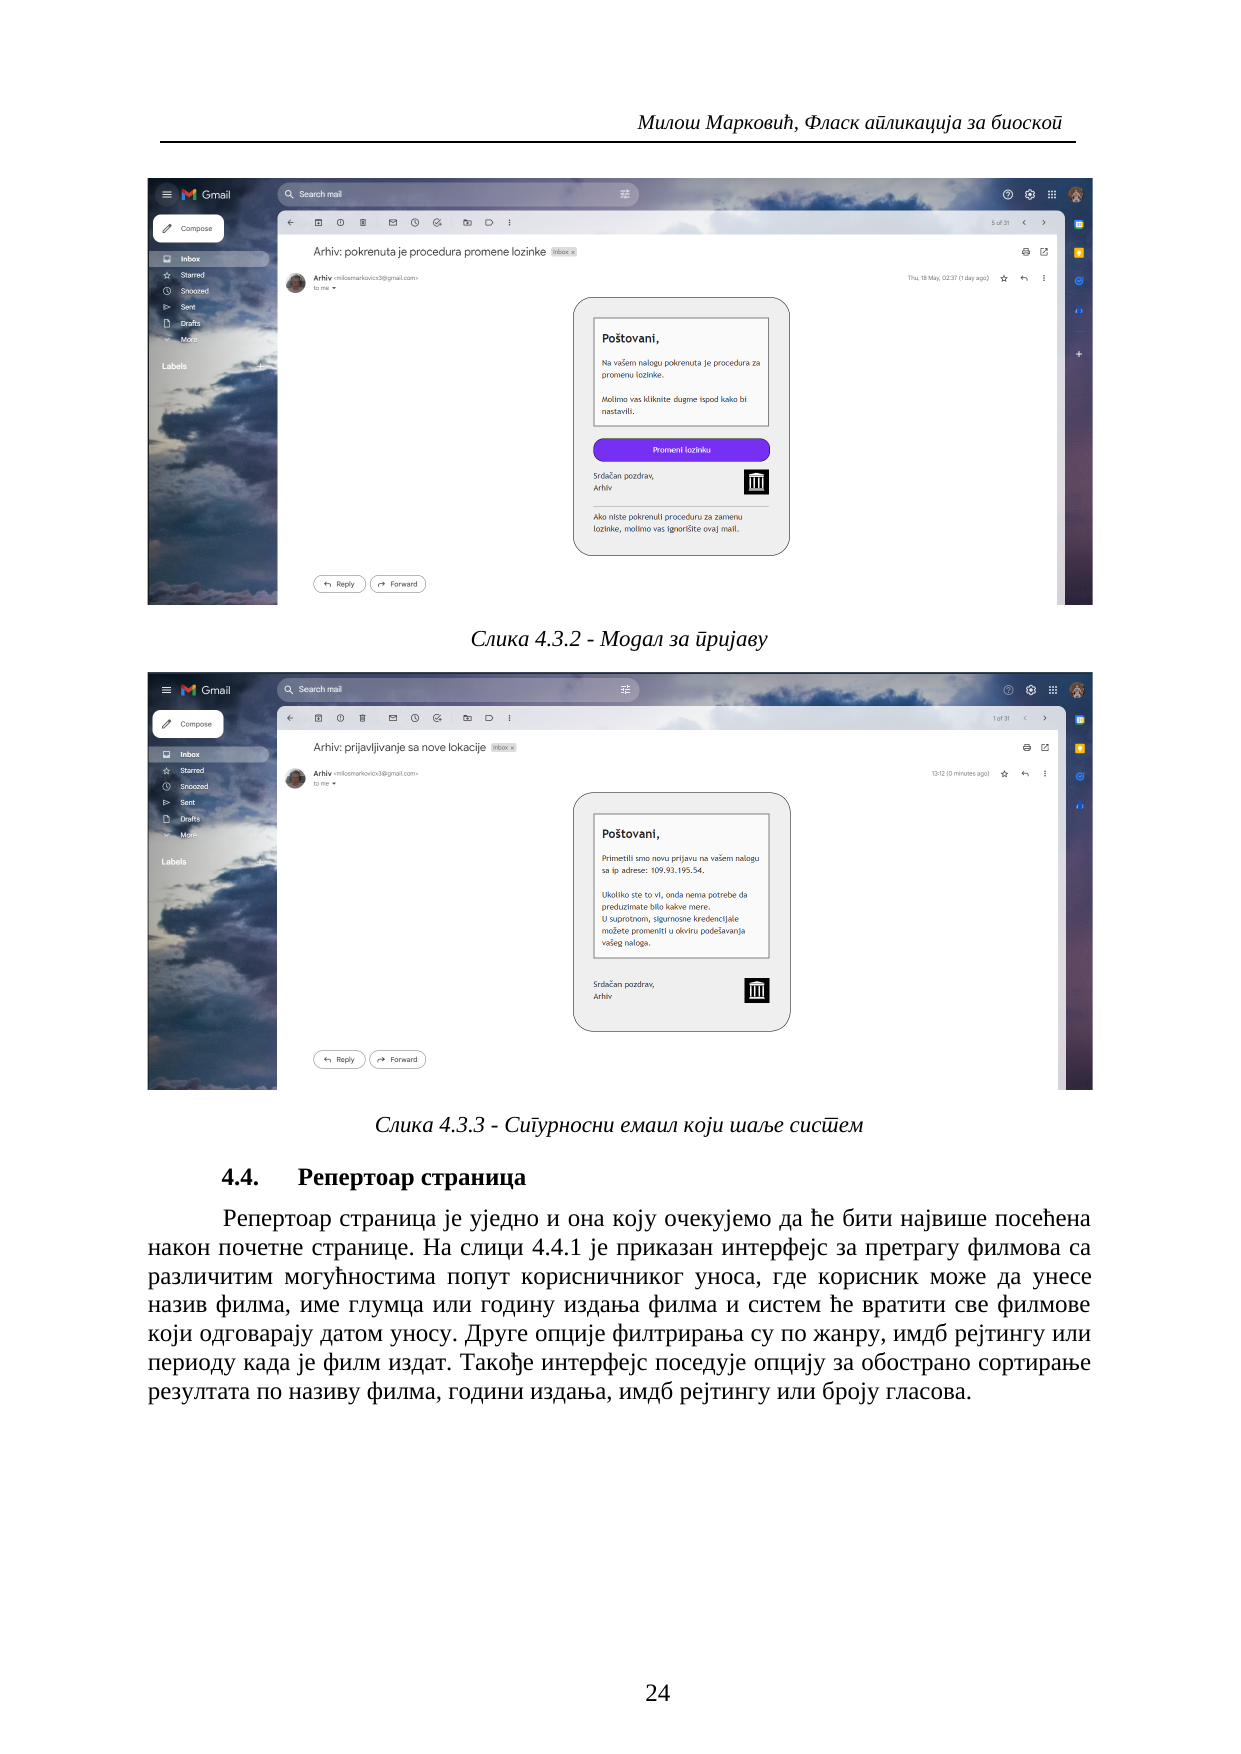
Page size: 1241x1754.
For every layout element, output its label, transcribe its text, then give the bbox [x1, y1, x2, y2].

text Репертоар страница је уједно и она коју очекујемо да ће бити највише посећена након почетне странице. На слици 4.4.1 је приказан интерфејс за претрагу филмова са различитим могућностима попут корисничниког уноса, где корисник може да унесе назив филма, име глумца или годину издања филма и систем ће вратити све филмове који одговарају датом уносу. Друге опције филтрирања су по жанру, имдб рејтингу или периоду када је филм издат. Такође интерфејс поседује опцију за обострано сортирање резултата по називу филма, години издања, имдб рејтингу или броју гласова. [148, 1203, 1093, 1404]
picture [147, 672, 1093, 1090]
picture [147, 178, 1093, 605]
subtitle Репертоар страница [221, 1162, 1093, 1191]
text Слика 4.3.3 - Сигурносни емаил који шаље систем [148, 1111, 1093, 1137]
text Слика 4.3.2 - Модал за пријаву [148, 625, 1093, 652]
